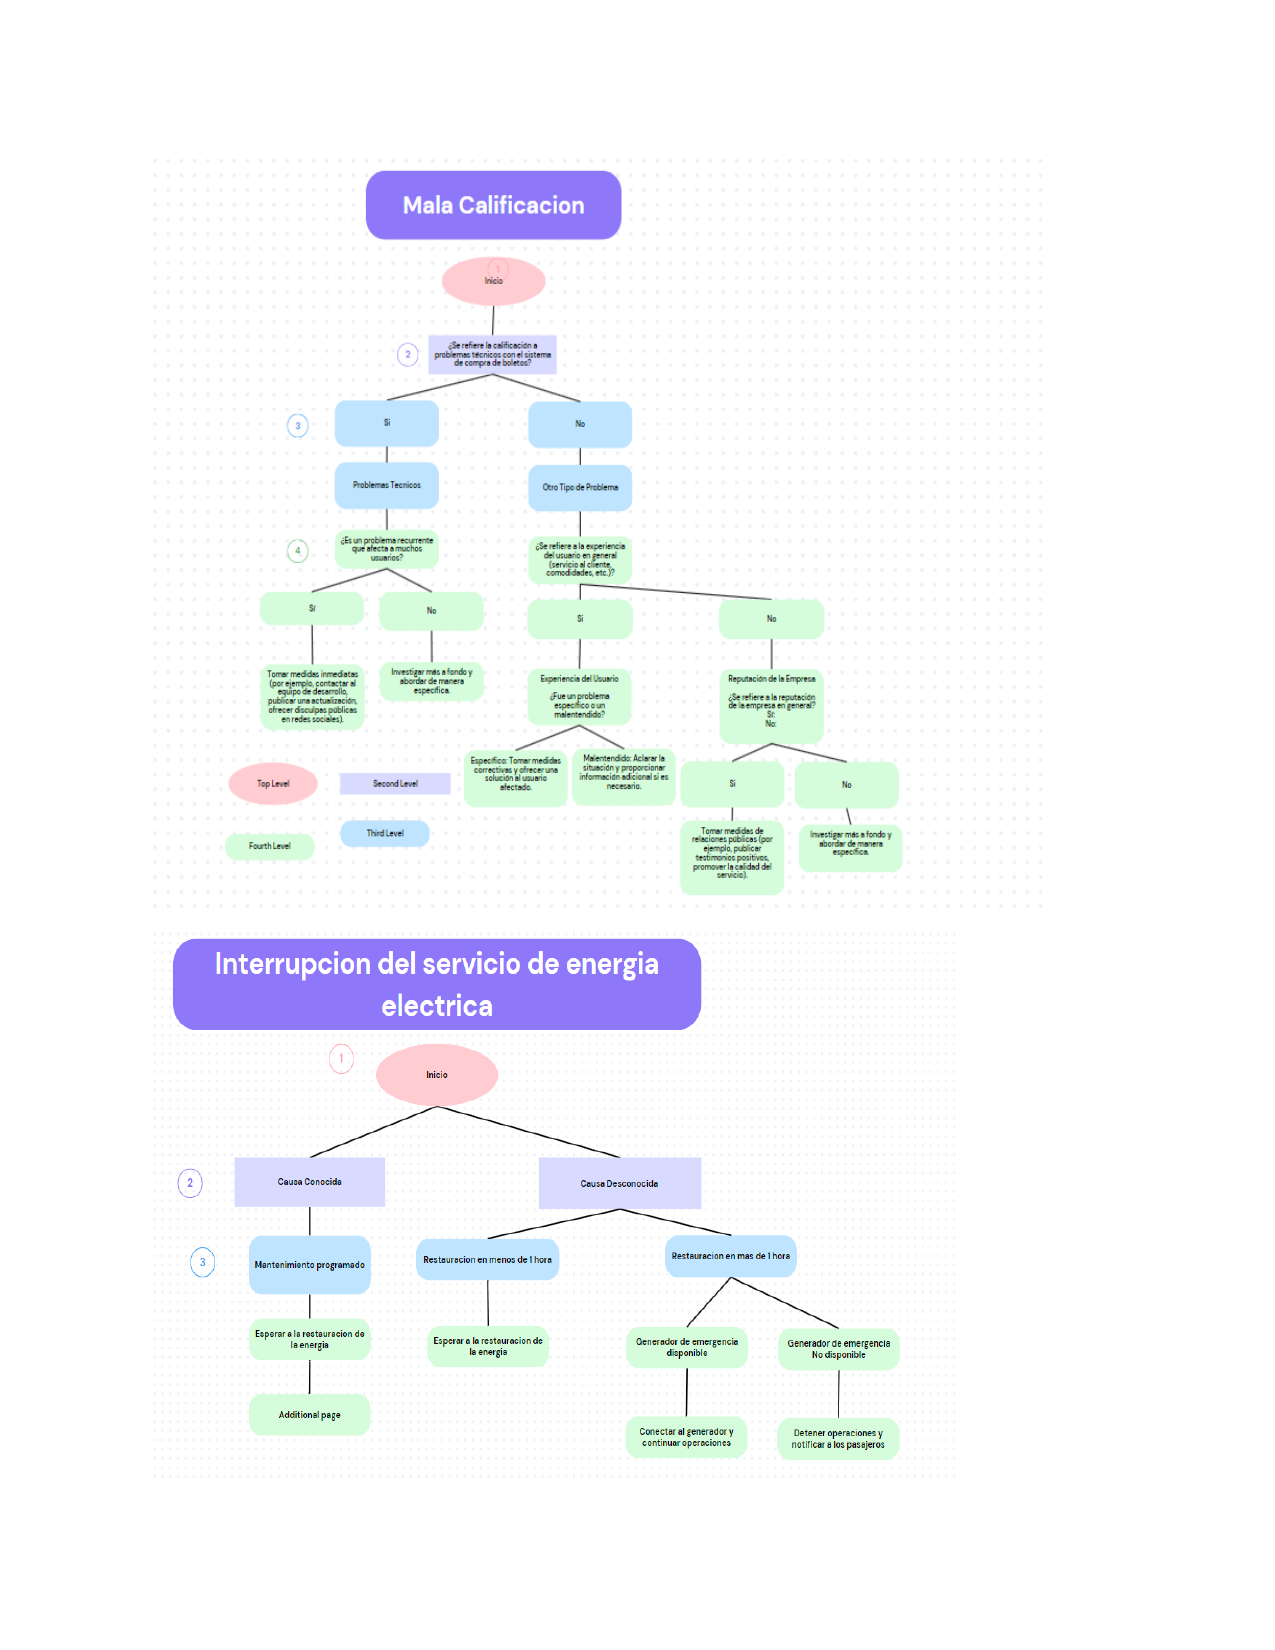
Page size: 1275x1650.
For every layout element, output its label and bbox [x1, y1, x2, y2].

picture [150, 930, 956, 1480]
picture [150, 150, 1043, 916]
